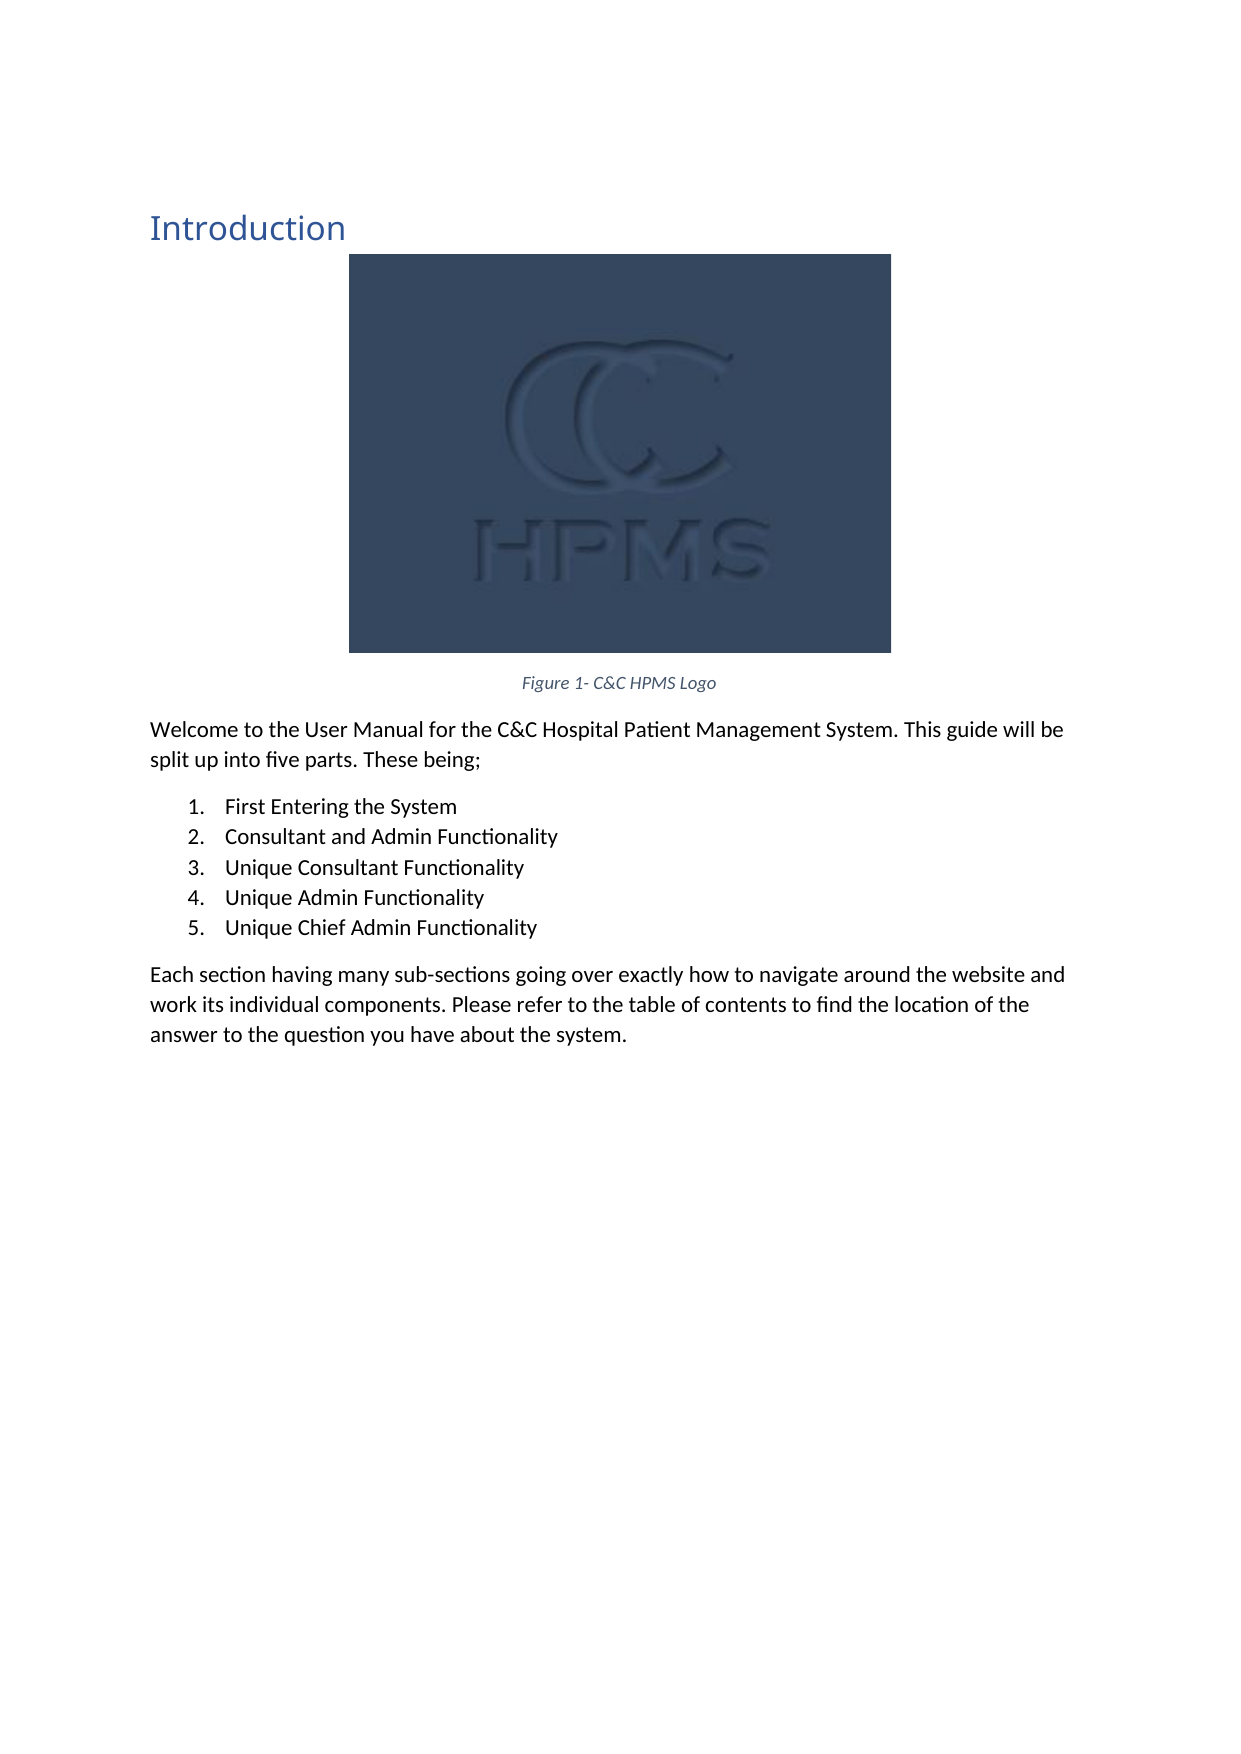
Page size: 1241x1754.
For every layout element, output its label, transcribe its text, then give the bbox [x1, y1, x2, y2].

picture [349, 254, 892, 653]
text Figure 1- C&C HPMS Logo [150, 671, 1090, 694]
list First Entering the System [187, 792, 1090, 820]
subtitle Introduction [150, 205, 1090, 251]
list Unique Chief Admin Functionality [187, 913, 1090, 941]
list Consultant and Admin Functionality [187, 822, 1090, 851]
text Welcome to the User Manual for the C&C Hospital Patient Management System. This guide will be split up into five parts. These being; [150, 715, 1090, 773]
text Each section having many sub-sections going over exactly how to navigate around the website and work its individual components. Please refer to the table of contents to find the location of the answer to the question you have about the system. [150, 960, 1090, 1048]
list Unique Consultant Functionality [187, 853, 1090, 881]
list Unique Admin Functionality [187, 883, 1090, 911]
